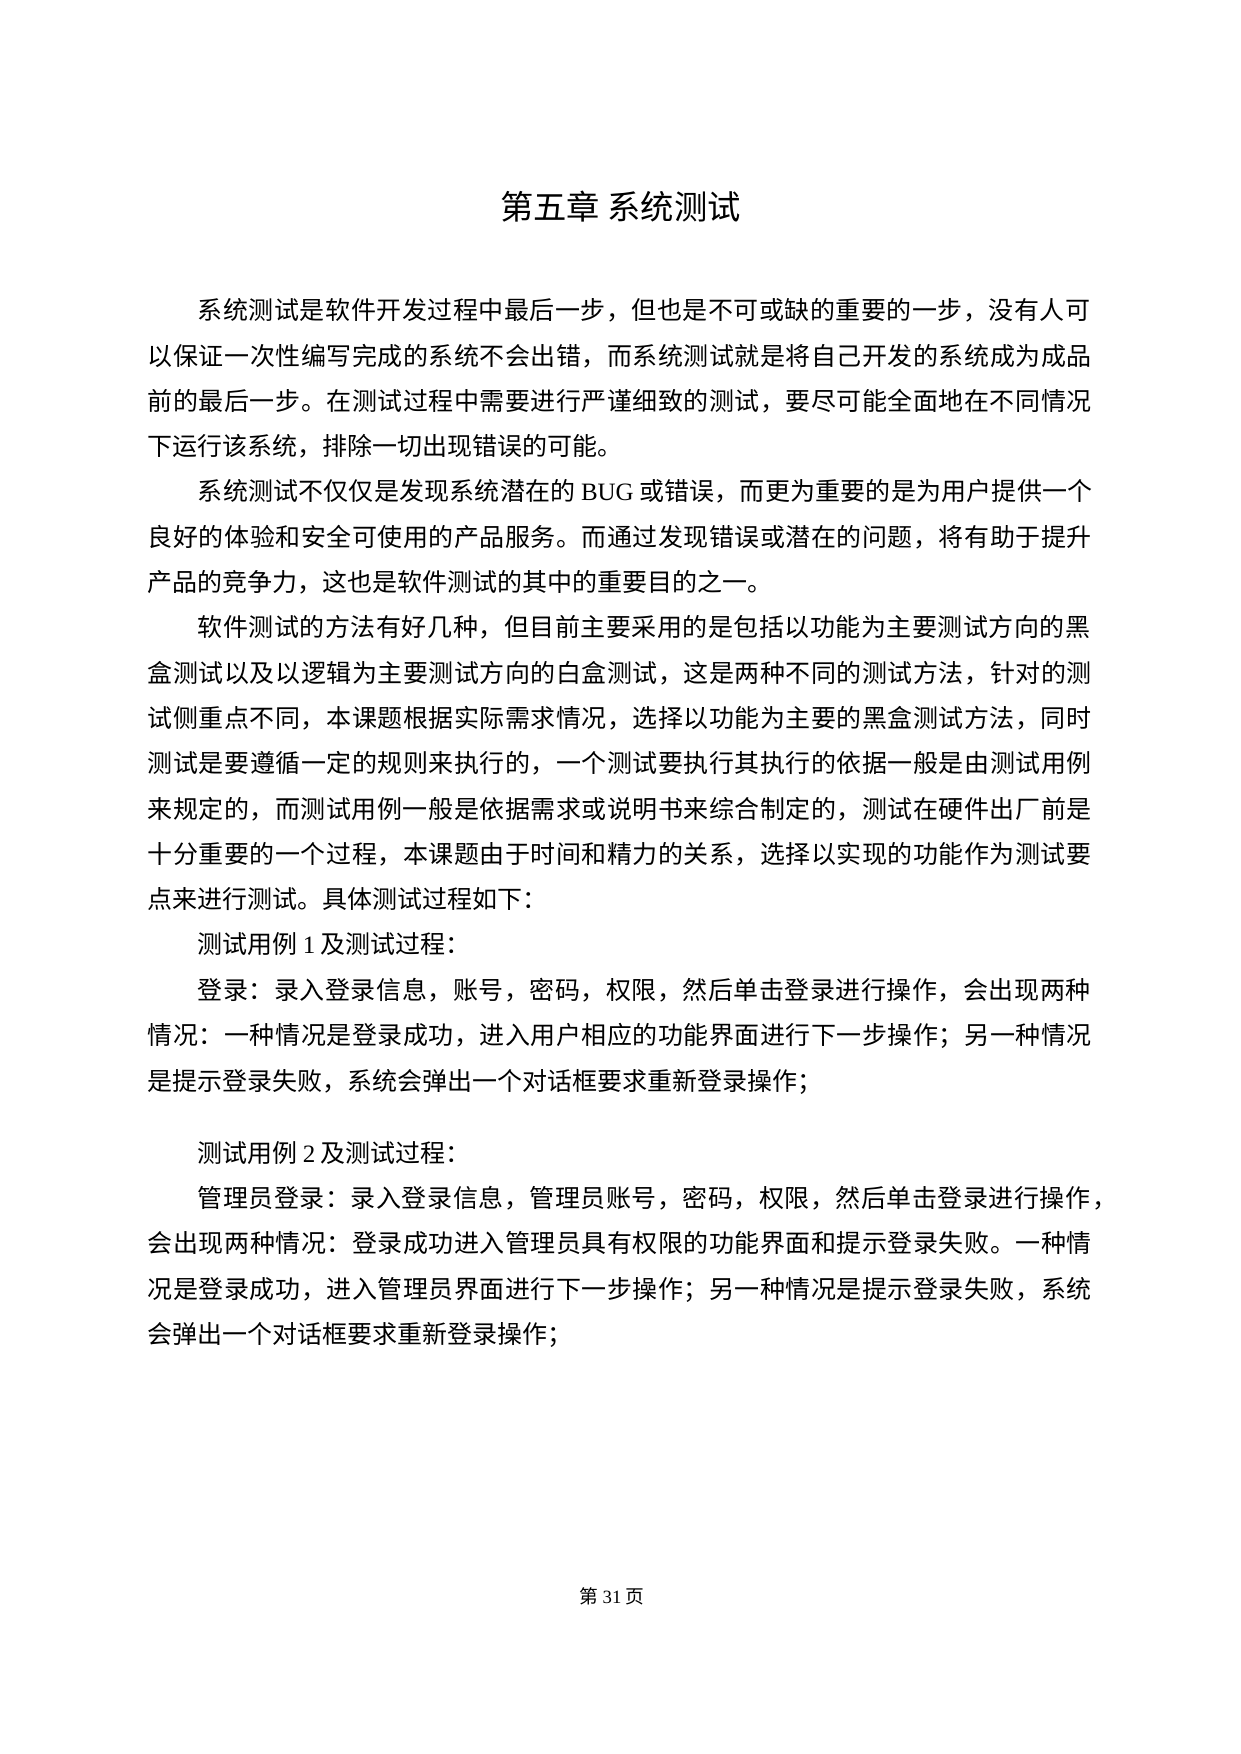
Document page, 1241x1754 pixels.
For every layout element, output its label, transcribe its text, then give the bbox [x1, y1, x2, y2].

text 测试用例2及测试过程： [148, 1133, 1092, 1169]
text 登录：录入登录信息，账号，密码，权限，然后单击登录进行操作，会出现两种情况：一种情况是登录成功，进入用户相应的功能界面进行下一步操作；另一种情况是提示登录失败，系统会弹出一个对话框要求重新登录操作； [148, 970, 1092, 1097]
text 测试用例1及测试过程： [148, 925, 1092, 961]
text 系统测试不仅仅是发现系统潜在的BUG或错误，而更为重要的是为用户提供一个良好的体验和安全可使用的产品服务。而通过发现错误或潜在的问题，将有助于提升产品的竞争力，这也是软件测试的其中的重要目的之一。 [148, 472, 1092, 599]
text 软件测试的方法有好几种，但目前主要采用的是包括以功能为主要测试方向的黑盒测试以及以逻辑为主要测试方向的白盒测试，这是两种不同的测试方法，针对的测试侧重点不同，本课题根据实际需求情况，选择以功能为主要的黑盒测试方法，同时测试是要遵循一定的规则来执行的，一个测试要执行其执行的依据一般是由测试用例来规定的，而测试用例一般是依据需求或说明书来综合制定的，测试在硬件出厂前是十分重要的一个过程，本课题由于时间和精力的关系，选择以实现的功能作为测试要点来进行测试。具体测试过程如下： [148, 608, 1092, 916]
subtitle 第五章 系统测试 [148, 181, 1092, 229]
text 管理员登录：录入登录信息，管理员账号，密码，权限，然后单击登录进行操作，会出现两种情况：登录成功进入管理员具有权限的功能界面和提示登录失败。一种情况是登录成功，进入管理员界面进行下一步操作；另一种情况是提示登录失败，系统会弹出一个对话框要求重新登录操作； [148, 1178, 1092, 1351]
text 系统测试是软件开发过程中最后一步，但也是不可或缺的重要的一步，没有人可以保证一次性编写完成的系统不会出错，而系统测试就是将自己开发的系统成为成品前的最后一步。在测试过程中需要进行严谨细致的测试，要尽可能全面地在不同情况下运行该系统，排除一切出现错误的可能。 [148, 291, 1092, 463]
